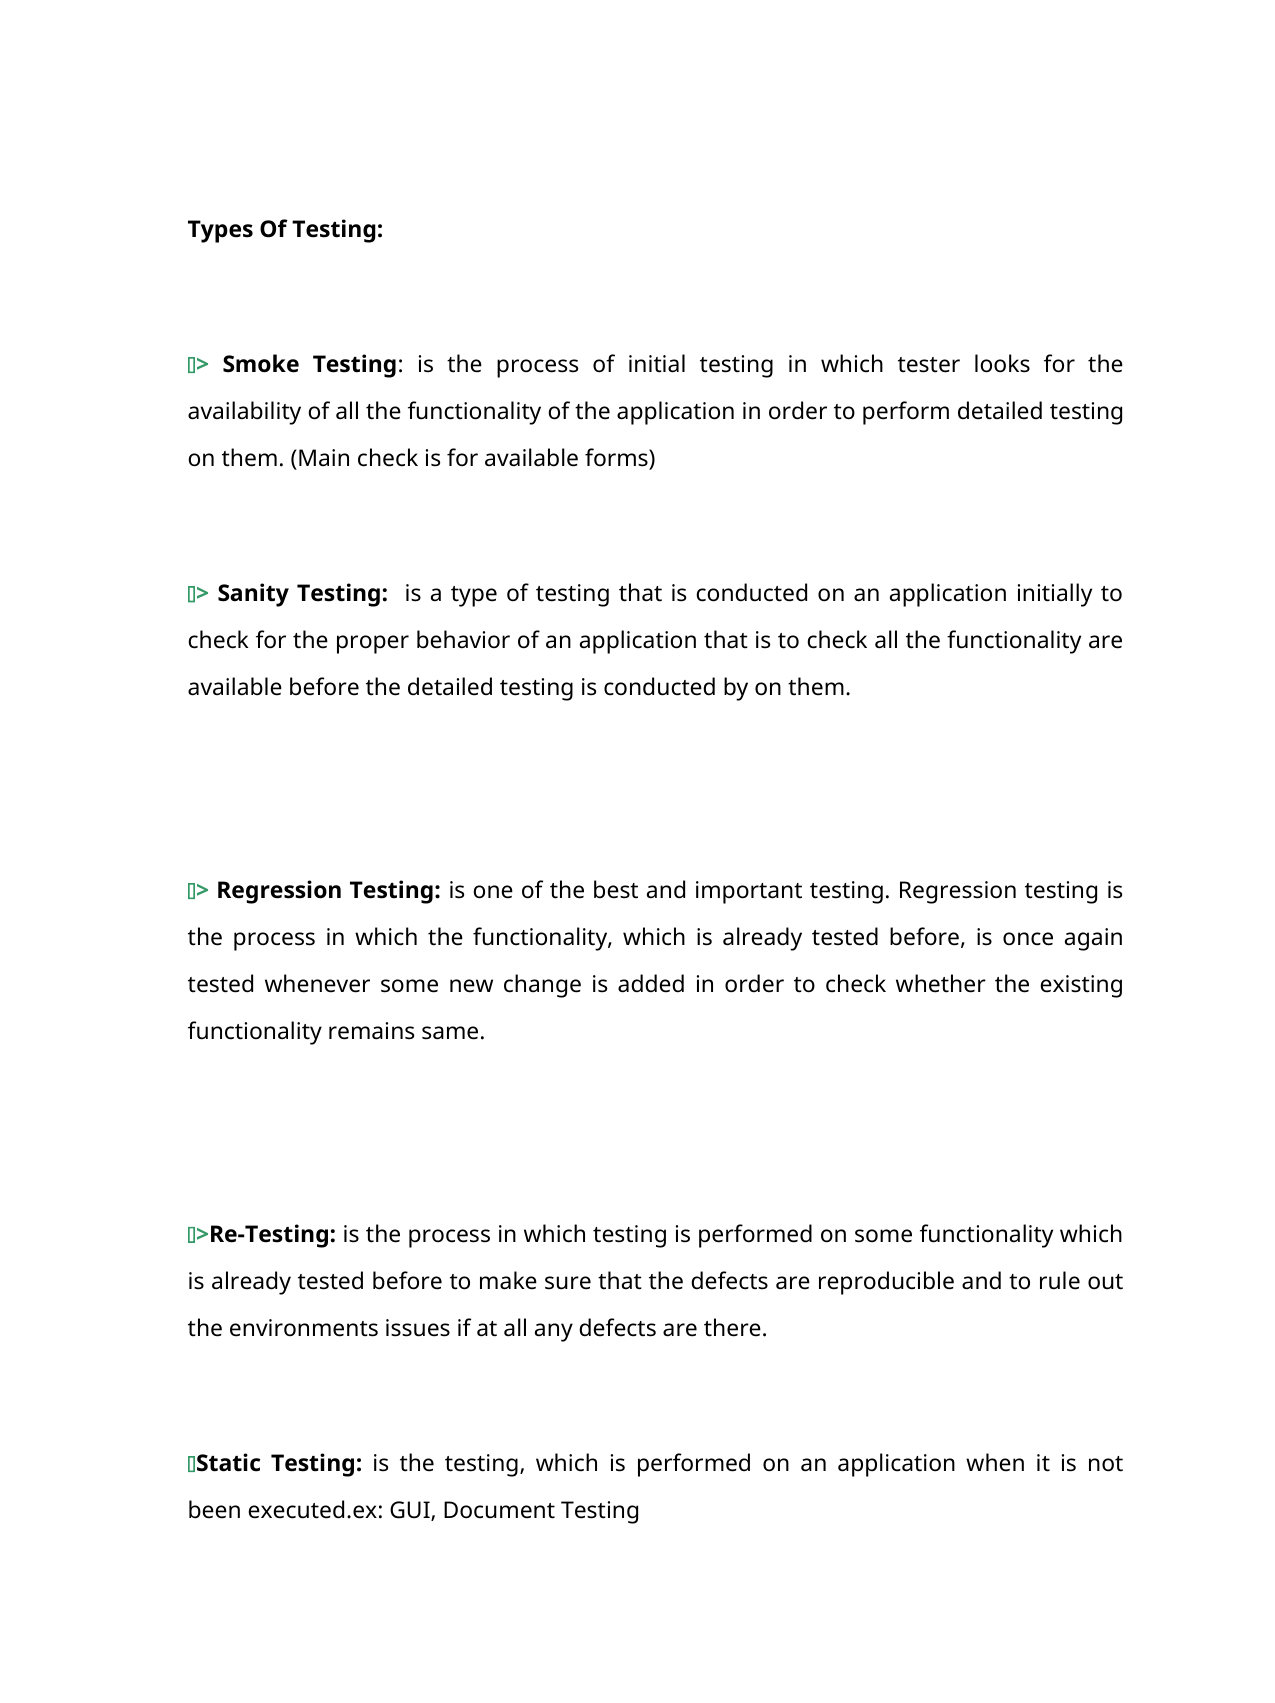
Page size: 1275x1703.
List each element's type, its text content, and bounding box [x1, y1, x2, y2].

text > Smoke Testing: is the process of initial testing in which tester looks for the availability of all the functionality of the application in order to perform detailed testing on them. (Main check is for available forms) [187, 348, 1125, 473]
text Types Of Testing: [187, 213, 1125, 244]
text Static Testing: is the testing, which is performed on an application when it is not been executed.ex: GUI, Document Testing [187, 1447, 1125, 1525]
text > Regression Testing: is one of the best and important testing. Regression testing is the process in which the functionality, which is already tested before, is once again tested whenever some new change is added in order to check whether the existing functionality remains same. [187, 874, 1125, 1046]
text >Re-Testing: is the process in which testing is performed on some functionality which is already tested before to make sure that the defects are reproducible and to rule out the environments issues if at all any defects are there. [187, 1218, 1125, 1343]
text > Sanity Testing: is a type of testing that is conducted on an application initially to check for the proper behavior of an application that is to check all the functionality are available before the detailed testing is conducted by on them. [187, 577, 1125, 702]
